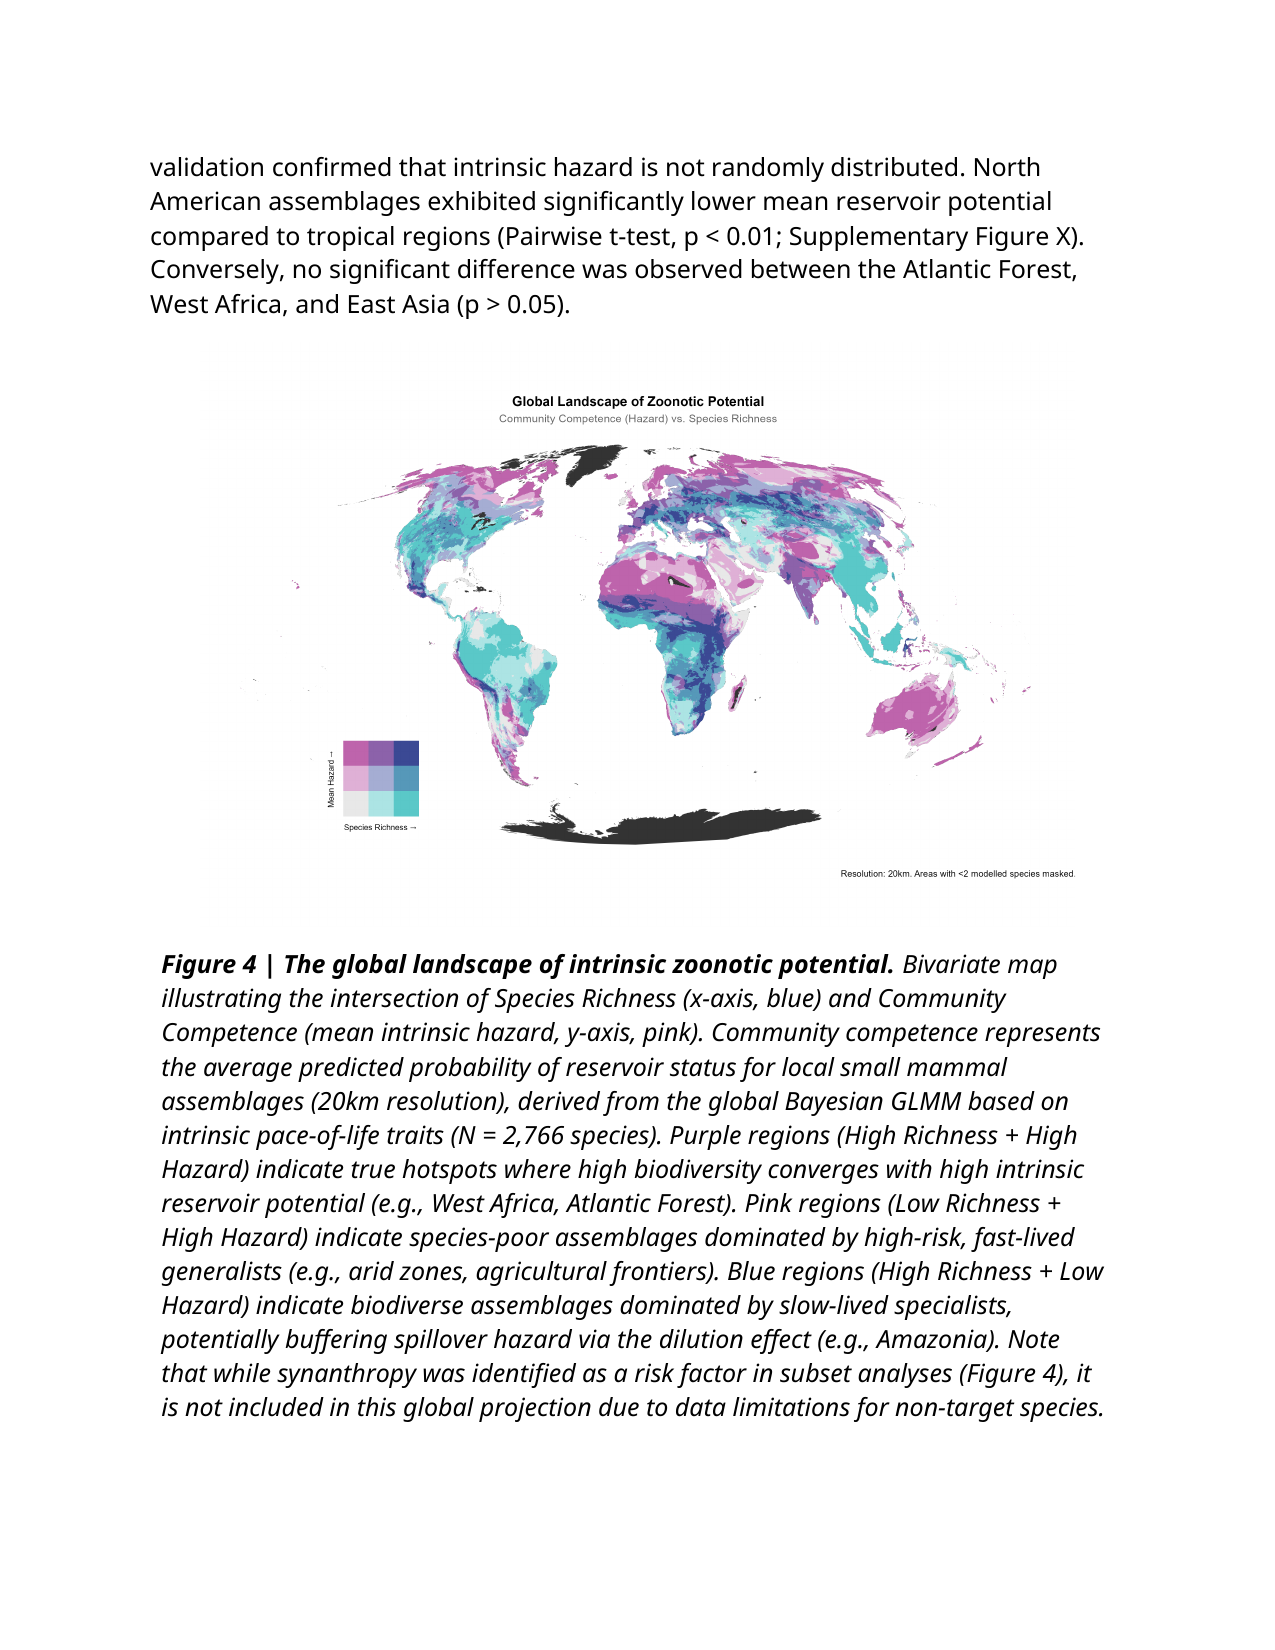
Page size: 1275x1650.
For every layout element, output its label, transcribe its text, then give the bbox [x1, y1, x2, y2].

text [150, 150, 1125, 320]
table_header Figure 4 | The global landscape of intrinsic zoonotic potential. Bivariate map illustrating the intersection of Species Richness (x-axis, blue) and Community Competence (mean intrinsic hazard, y-axis, pink). Community competence represents the average predicted probability of reservoir status for local small mammal assemblages (20km resolution), derived from the global Bayesian GLMM based on intrinsic pace-of-life traits (N = 2,766 species). Purple regions (High Richness + High Hazard) indicate true hotspots where high biodiversity converges with high intrinsic reservoir potential (e.g., West Africa, Atlantic Forest). Pink regions (Low Richness + High Hazard) indicate species-poor assemblages dominated by high-risk, fast-lived generalists (e.g., arid zones, agricultural frontiers). Blue regions (High Richness + Low Hazard) indicate biodiverse assemblages dominated by slow-lived specialists, potentially buffering spillover hazard via the dilution effect (e.g., Amazonia). Note that while synanthropy was identified as a risk factor in subset analyses (Figure 4), it is not included in this global projection due to data limitations for non-target species. [150, 339, 1125, 1436]
picture [200, 342, 1075, 927]
